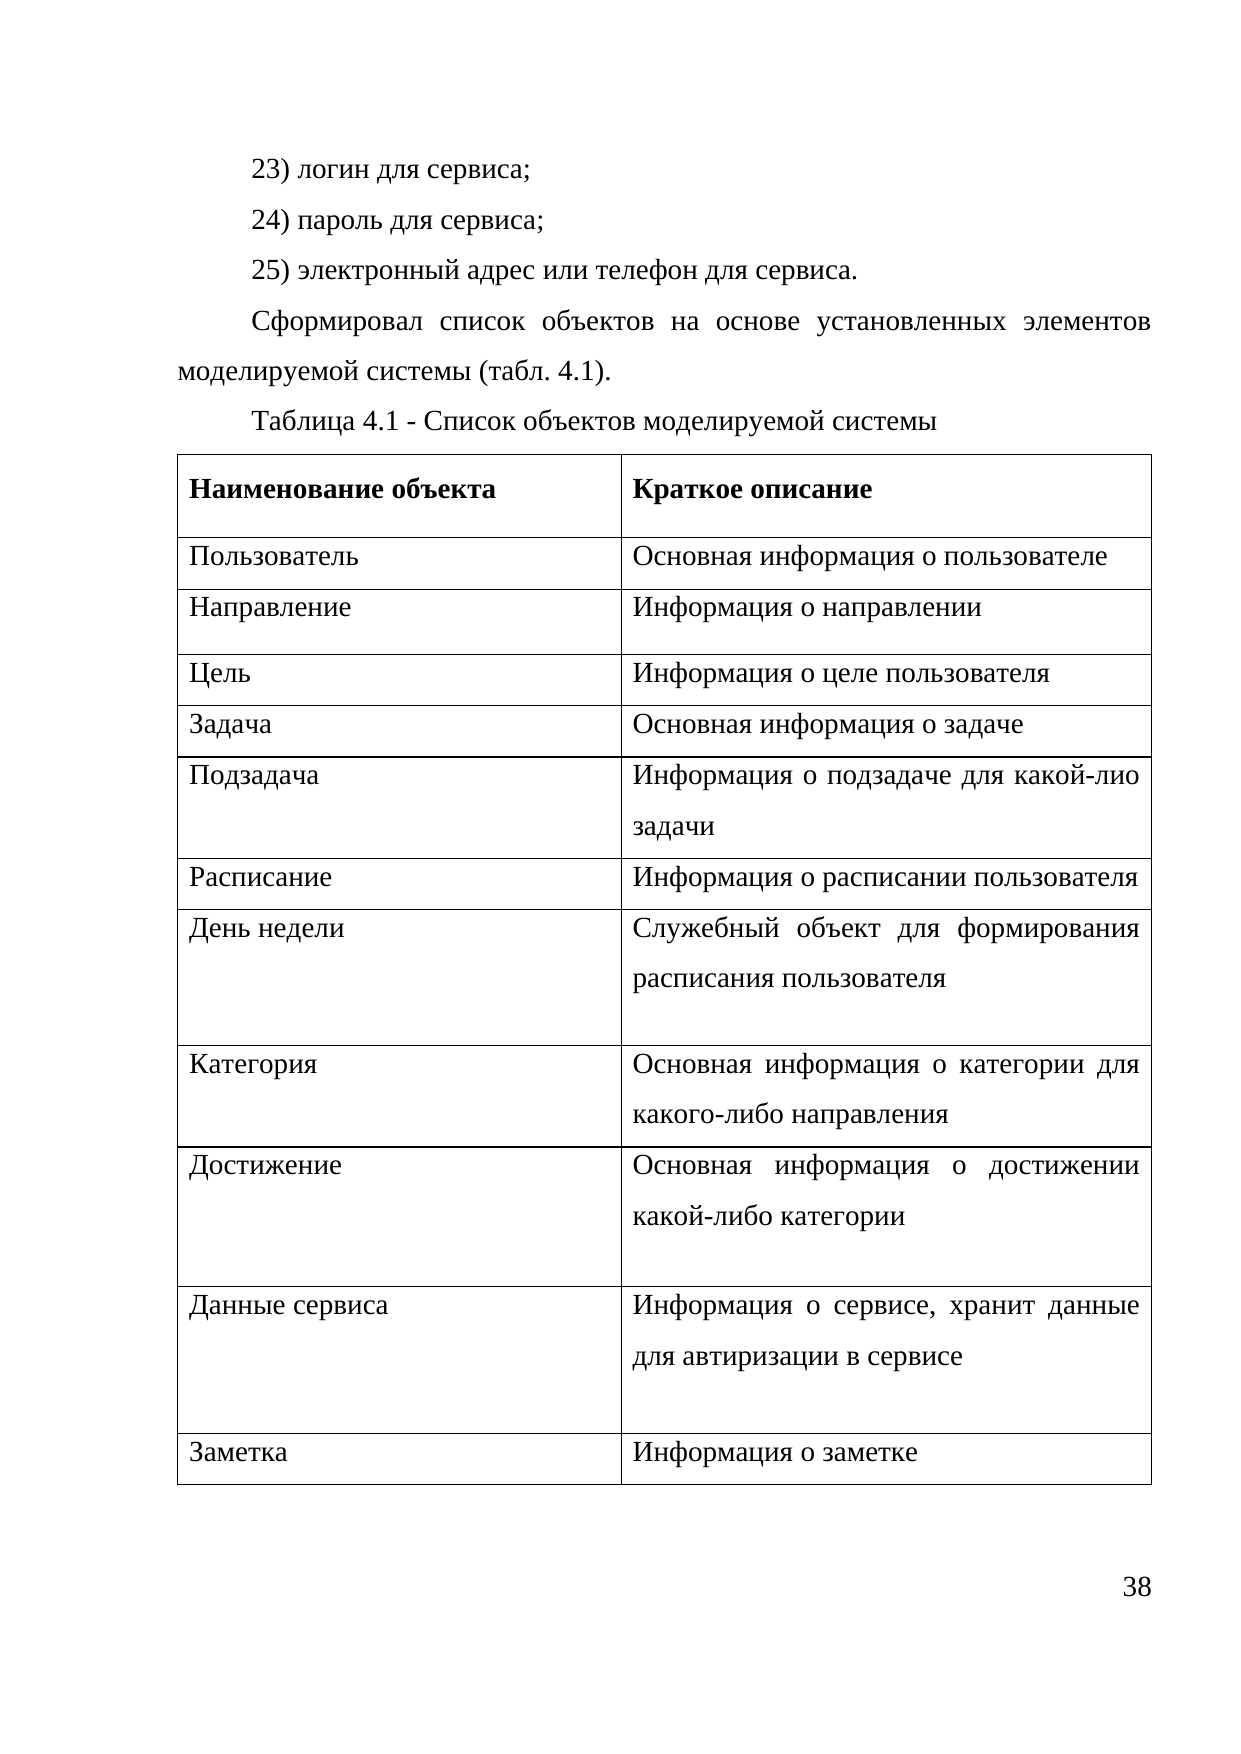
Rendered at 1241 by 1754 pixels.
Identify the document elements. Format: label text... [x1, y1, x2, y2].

list электронный адрес или телефон для сервиса. [177, 252, 1152, 286]
table_cell Достижение [178, 1148, 621, 1286]
table_cell Цель [178, 655, 621, 705]
table_cell Подзадача [178, 758, 621, 858]
table_cell Основная информация о пользователе [622, 538, 1151, 588]
table_cell Информация о заметке [622, 1434, 1151, 1484]
table_cell Заметка [178, 1434, 621, 1484]
text Таблица 4.1 - Список объектов моделируемой системы [177, 403, 1152, 437]
table_cell Основная информация о задаче [622, 706, 1151, 756]
table_cell День недели [178, 910, 621, 1045]
table_cell Информация о сервисе, хранит данные для автиризации в сервисе [622, 1287, 1151, 1433]
table_cell Основная информация о достижении какой-либо категории [622, 1148, 1151, 1286]
table_header Наименование объекта [178, 455, 621, 537]
table_cell Направление [178, 590, 621, 654]
table_cell Информация о расписании пользователя [622, 859, 1151, 909]
text Сформировал список объектов на основе установленных элементов моделируемой системы (табл. 4.1). [177, 303, 1152, 386]
list логин для сервиса; [177, 152, 1152, 185]
table_cell Данные сервиса [178, 1287, 621, 1433]
table_cell Служебный объект для формирования расписания пользователя [622, 910, 1151, 1045]
list пароль для сервиса; [177, 202, 1152, 236]
table_cell Расписание [178, 859, 621, 909]
table_cell Основная информация о категории для какого-либо направления [622, 1046, 1151, 1146]
table_header Краткое описание [622, 455, 1151, 537]
table_cell Задача [178, 706, 621, 756]
table_cell Информация о целе пользователя [622, 655, 1151, 705]
table_cell Информация о подзадаче для какой-лио задачи [622, 758, 1151, 858]
table_cell Информация о направлении [622, 590, 1151, 654]
table_cell Категория [178, 1046, 621, 1146]
table_cell Пользователь [178, 538, 621, 588]
